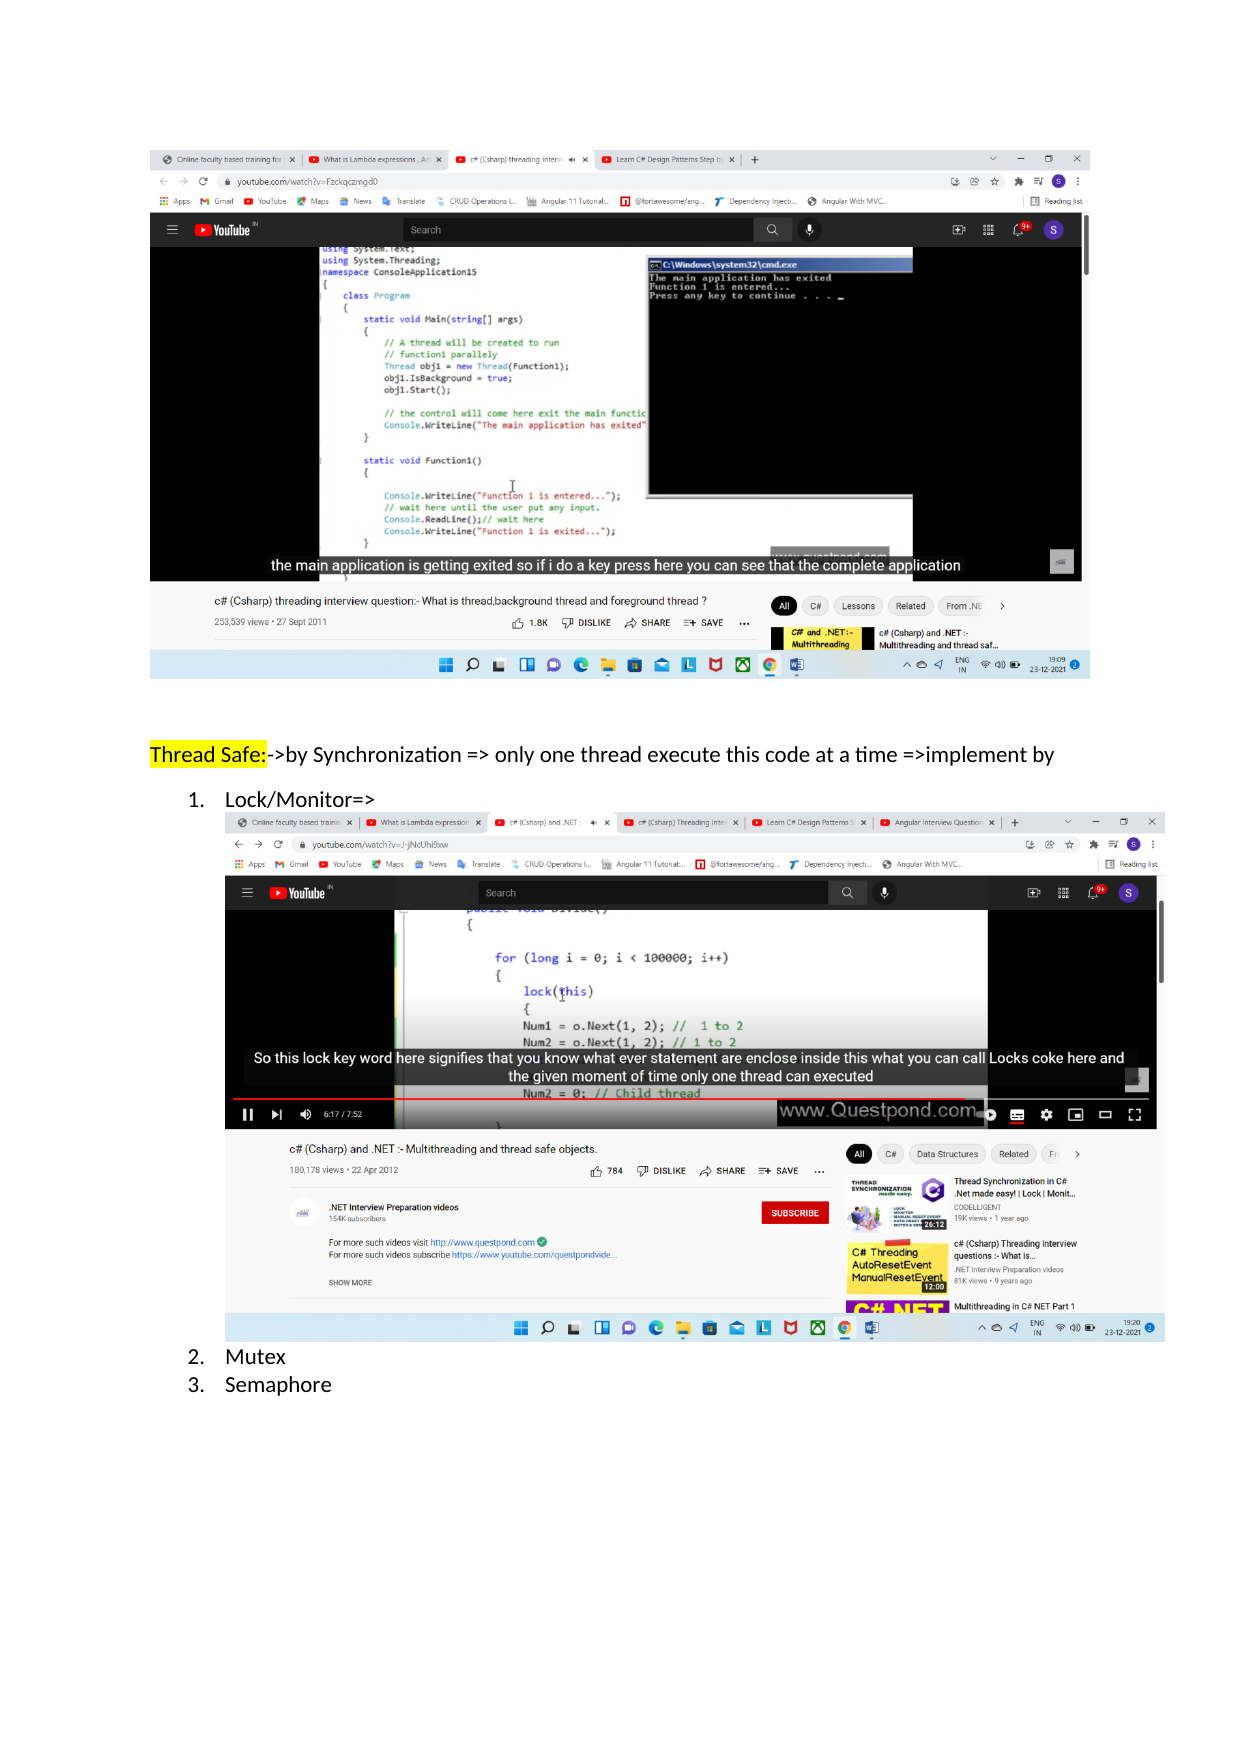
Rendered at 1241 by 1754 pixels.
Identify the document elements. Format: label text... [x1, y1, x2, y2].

text Thread Safe:->by Synchronization => only one thread execute this code at a time =>implement by [267, 740, 1090, 768]
picture [225, 812, 1166, 1342]
list Mutex [187, 1342, 1090, 1370]
picture [150, 150, 1091, 679]
list Semaphore [187, 1370, 1090, 1398]
list Lock/Monitor=> [187, 785, 1090, 813]
